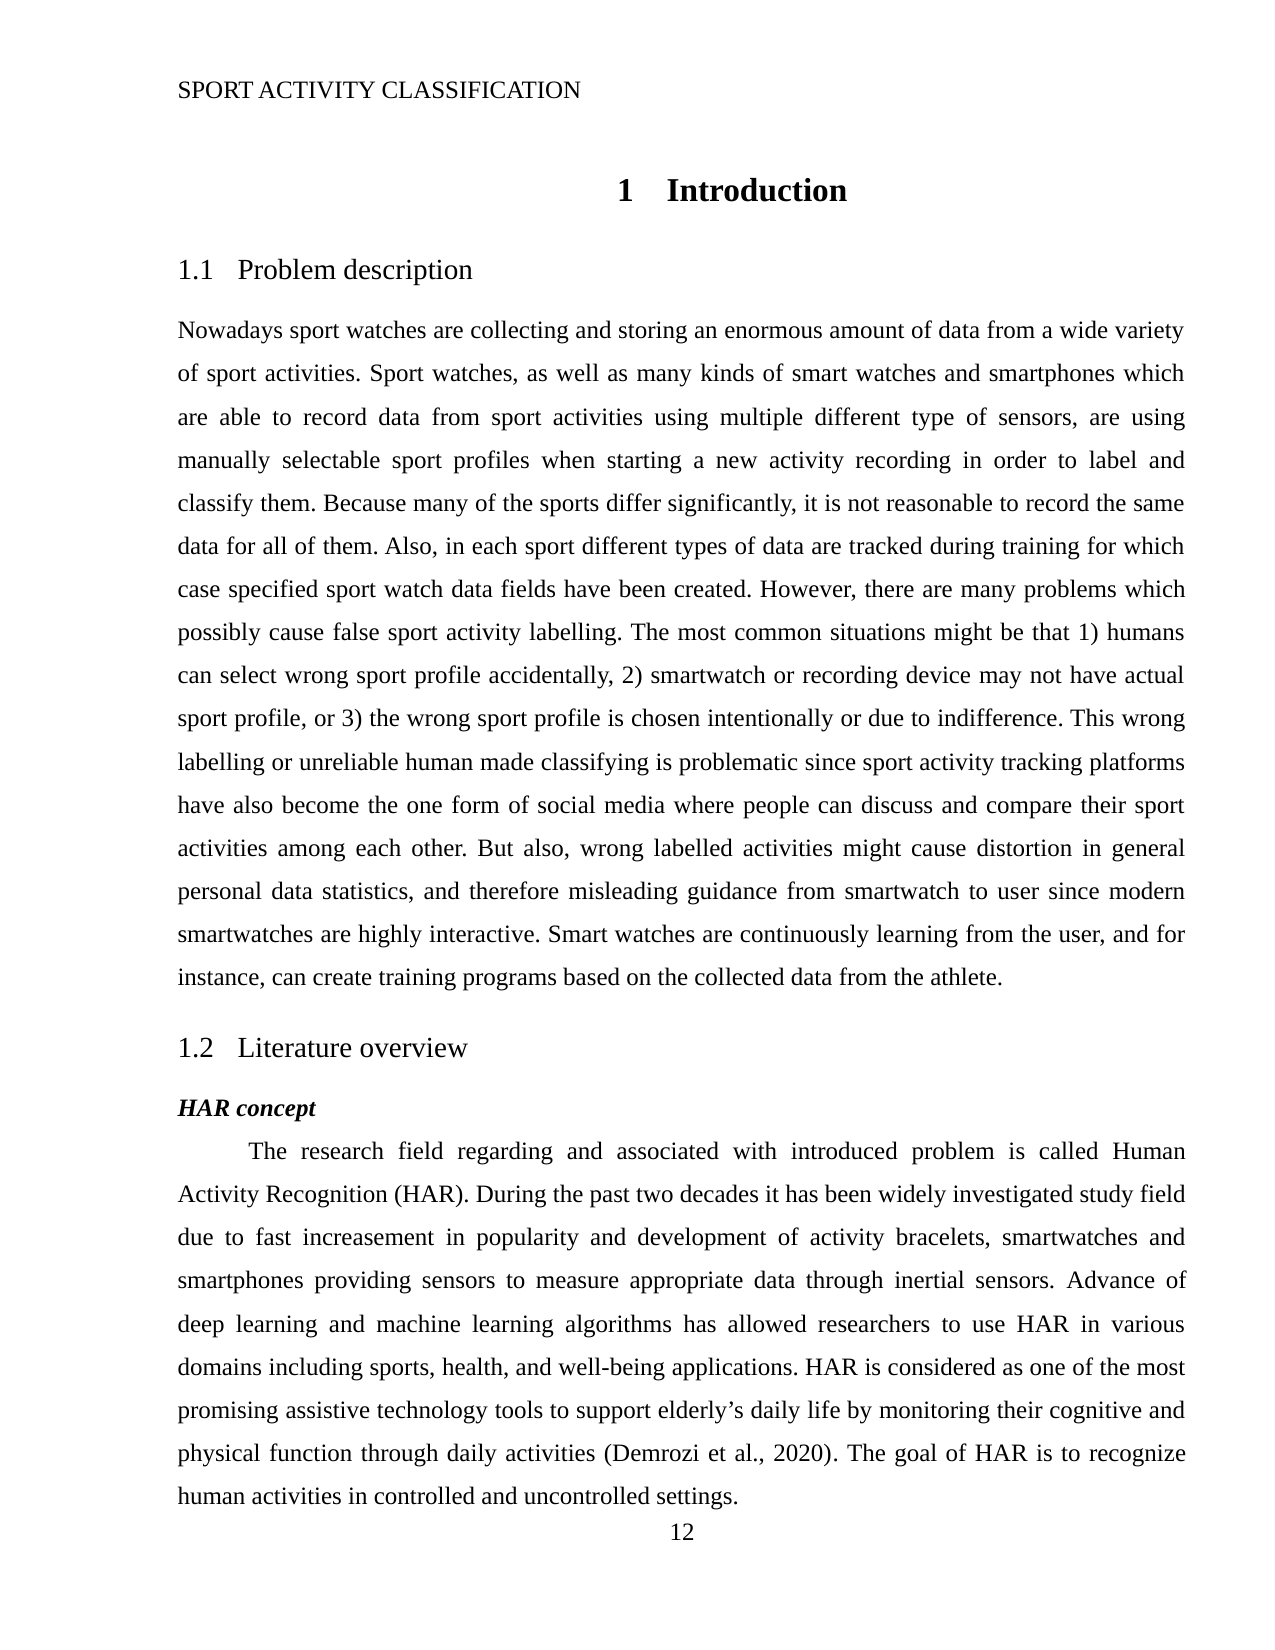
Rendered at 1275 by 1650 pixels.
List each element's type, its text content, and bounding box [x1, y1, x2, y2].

subtitle Problem description [177, 252, 1186, 286]
subtitle HAR concept [177, 1093, 1186, 1122]
subtitle Literature overview [177, 1030, 1186, 1064]
text The research field regarding and associated with introduced problem is called Human Activity Recognition (HAR). During the past two decades it has been widely investigated study field due to fast increasement in popularity and development of activity bracelets, smartwatches and smartphones providing sensors to measure appropriate data through inertial sensors. Advance of deep learning and machine learning algorithms has allowed researchers to use HAR in various domains including sports, health, and well-being applications. HAR is considered as one of the most promising assistive technology tools to support elderly’s daily life by monitoring their cognitive and physical function through daily activities (Demrozi et al., 2020). The goal of HAR is to recognize human activities in controlled and uncontrolled settings. [177, 1136, 1186, 1510]
text Nowadays sport watches are collecting and storing an enormous amount of data from a wide variety of sport activities. Sport watches, as well as many kinds of smart watches and smartphones which are able to record data from sport activities using multiple different type of sensors, are using manually selectable sport profiles when starting a new activity recording in order to label and classify them. Because many of the sports differ significantly, it is not reasonable to record the same data for all of them. Also, in each sport different types of data are tracked during training for which case specified sport watch data fields have been created. However, there are many problems which possibly cause false sport activity labelling. The most common situations might be that 1) humans can select wrong sport profile accidentally, 2) smartwatch or recording device may not have actual sport profile, or 3) the wrong sport profile is chosen intentionally or due to indifference. This wrong labelling or unreliable human made classifying is problematic since sport activity tracking platforms have also become the one form of social media where people can discuss and compare their sport activities among each other. But also, wrong labelled activities might cause distortion in general personal data statistics, and therefore misleading guidance from smartwatch to user since modern smartwatches are highly interactive. Smart watches are continuously learning from the user, and for instance, can create training programs based on the collected data from the athlete. [177, 315, 1186, 991]
subtitle Introduction [207, 170, 1186, 208]
